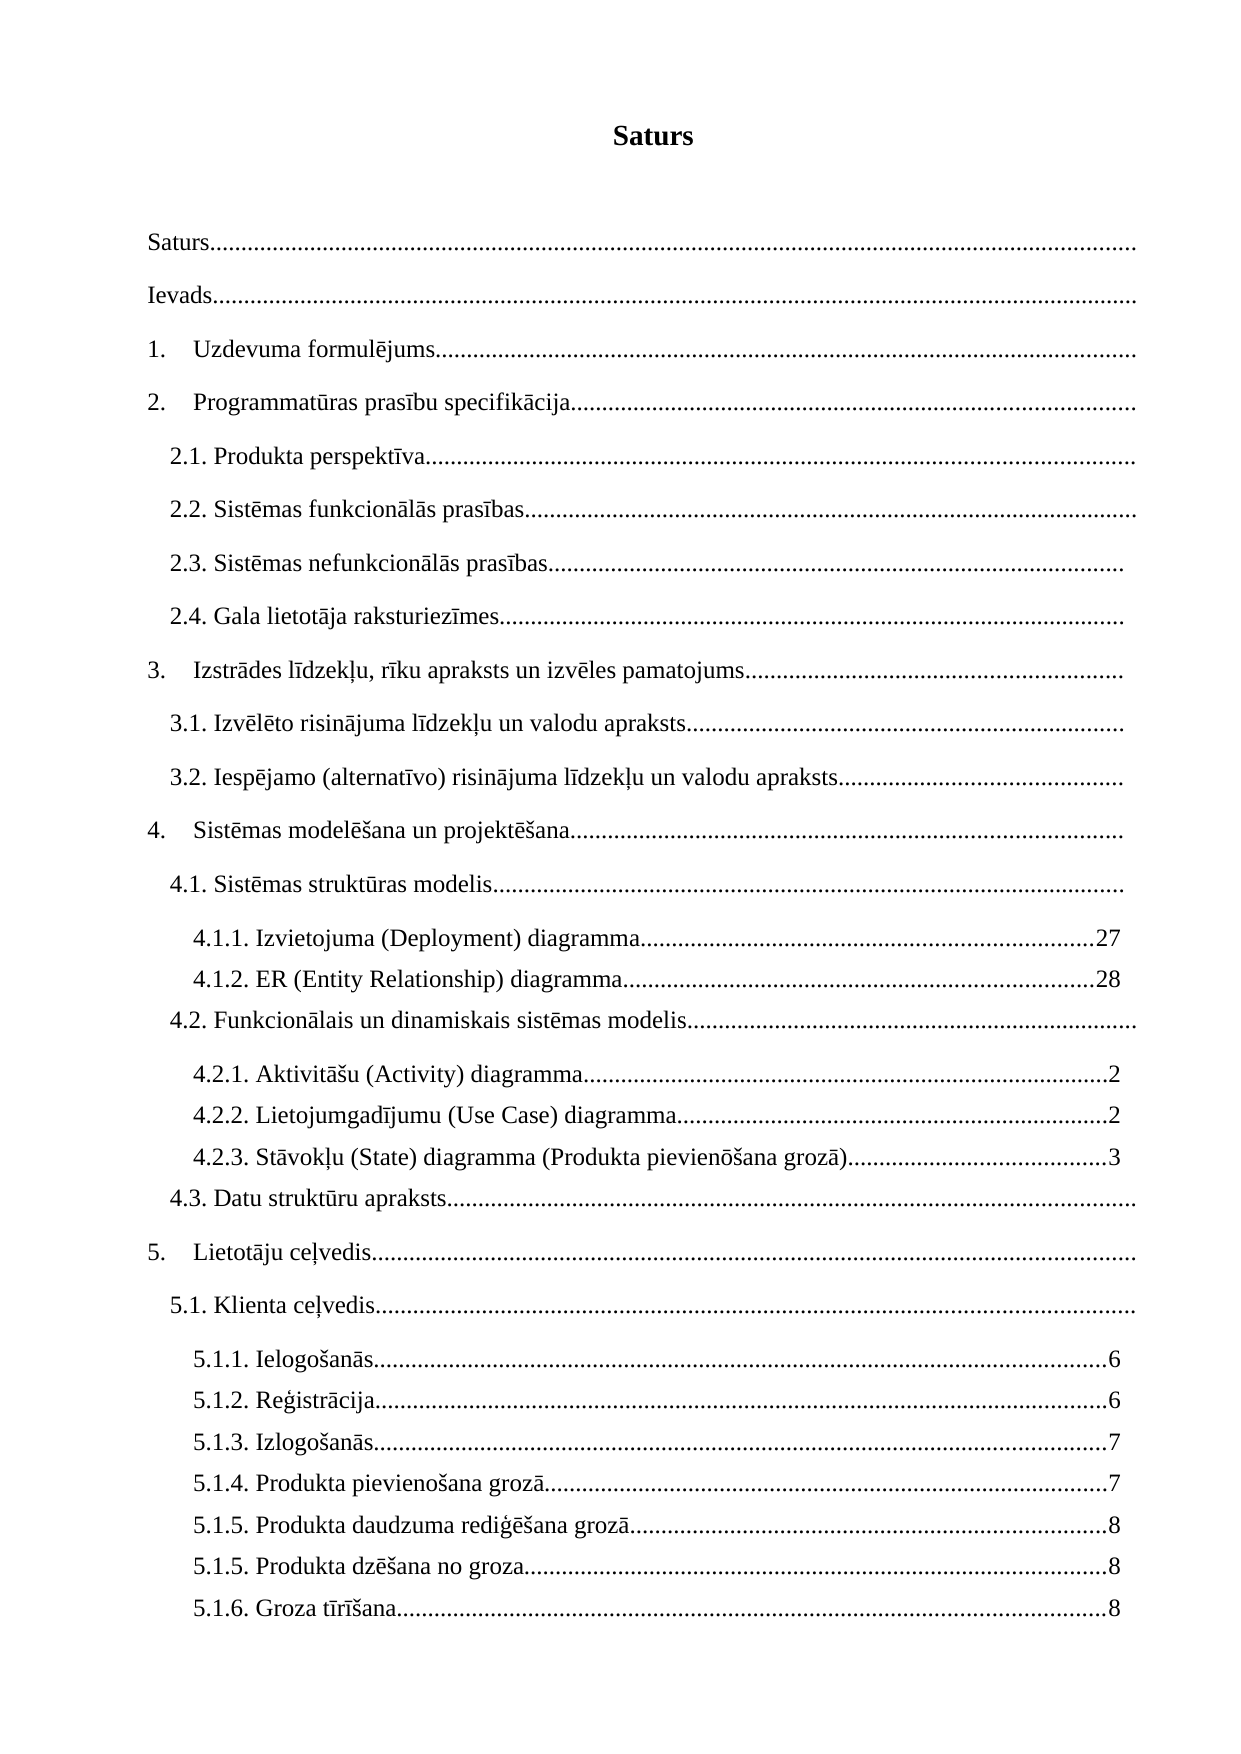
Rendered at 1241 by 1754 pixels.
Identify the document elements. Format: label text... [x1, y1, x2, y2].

subtitle Saturs [184, 118, 1122, 152]
